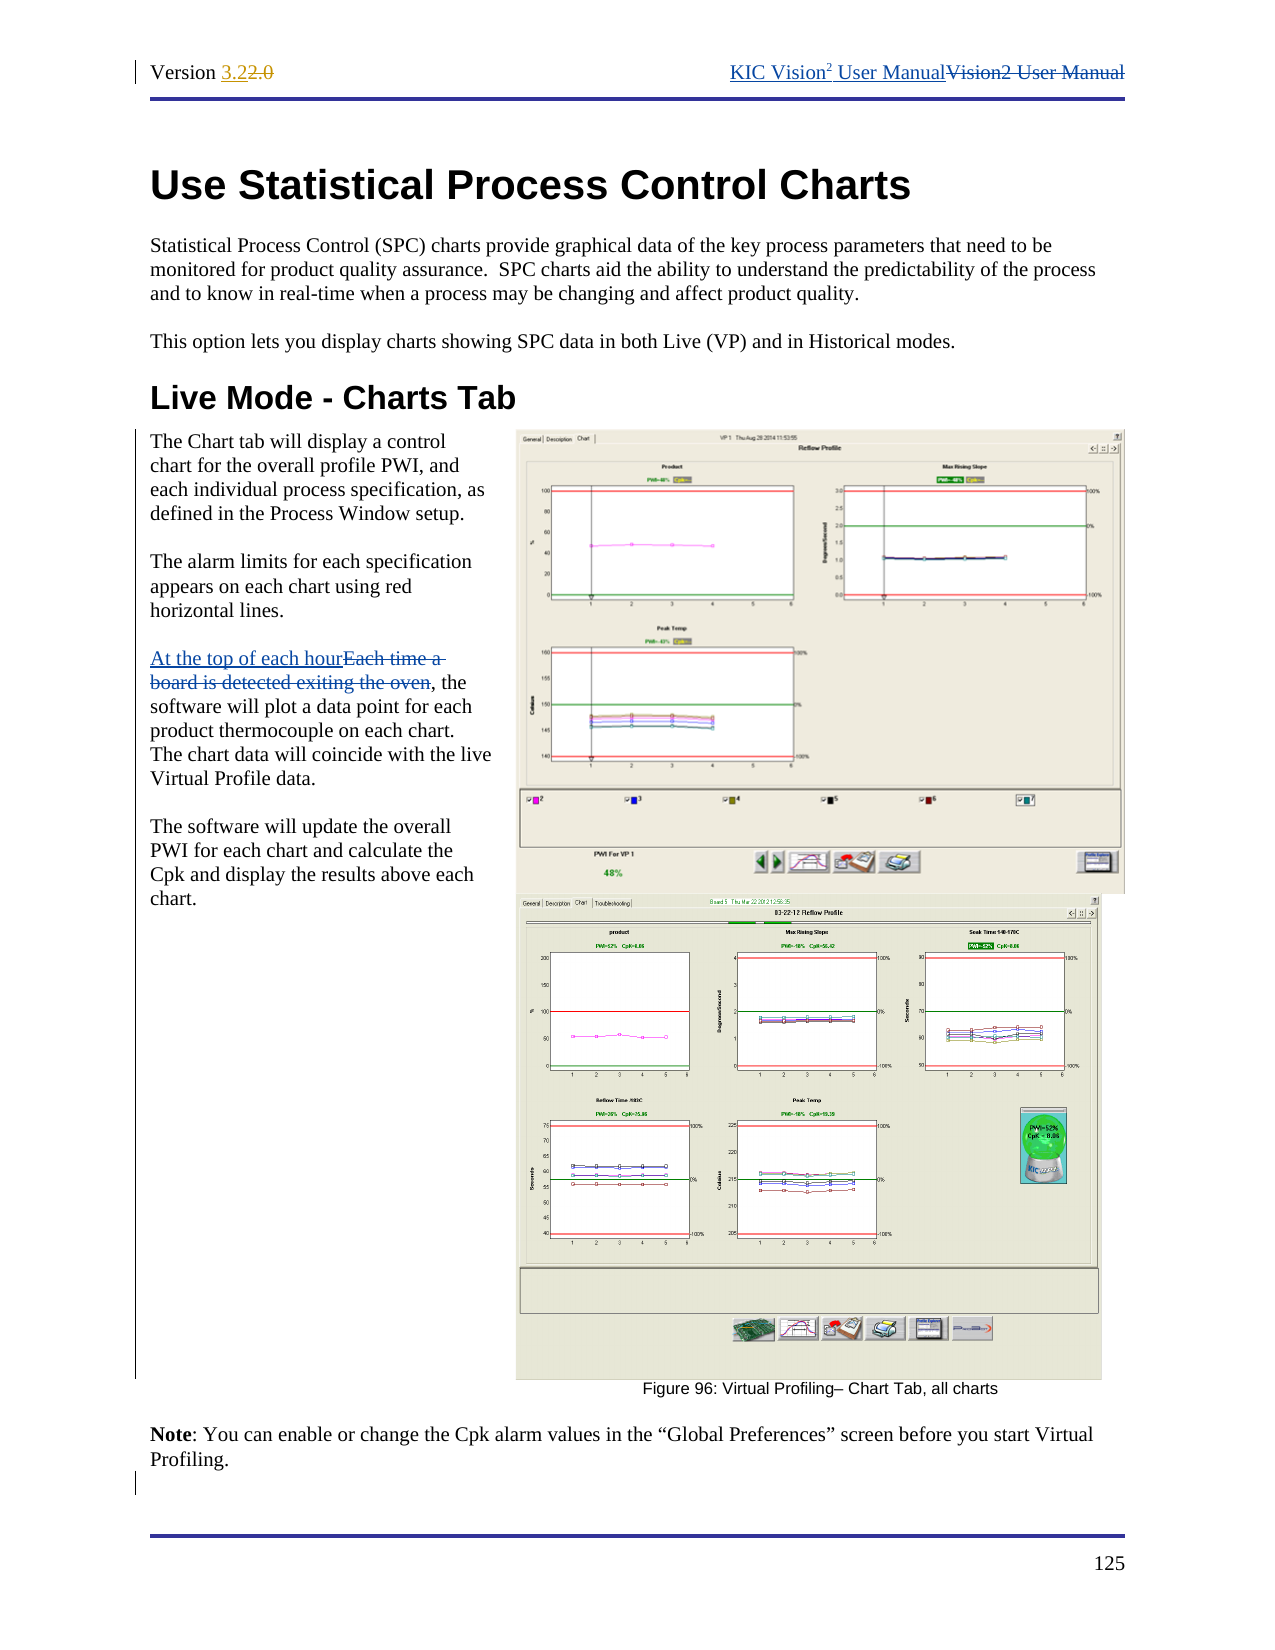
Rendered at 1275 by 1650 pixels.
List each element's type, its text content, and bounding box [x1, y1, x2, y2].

text Statistical Process Control (SPC) charts provide graphical data of the key process parameters that need to be monitored for product quality assurance. SPC charts aid the ability to understand the predictability of the process and to know in real-time when a process may be changing and affect product quality. [150, 233, 1125, 305]
subtitle Live Mode - Charts Tab [150, 378, 1125, 417]
picture [515, 429, 1125, 1380]
subtitle Use Statistical Process Control Charts [150, 160, 1125, 208]
table_header The Chart tab will display a control chart for the overall profile PWI, and each individual process specification, as defined in the Process Window setup. The alarm limits for each specification appears on each chart using red horizontal lines. , the software will plot a data point for each product thermocouple on each chart. The chart data will coincide with the live Virtual Profile data. The software will update the overall PWI for each chart and calculate the Cpk and display the results above each chart. [139, 429, 504, 1398]
text This option lets you display charts showing SPC data in both Live (VP) and in Historical modes. [150, 329, 1125, 353]
text Note: You can enable or change the Cpk alarm values in the “Global Preferences” screen before you start Virtual Profiling. [150, 1422, 1125, 1471]
